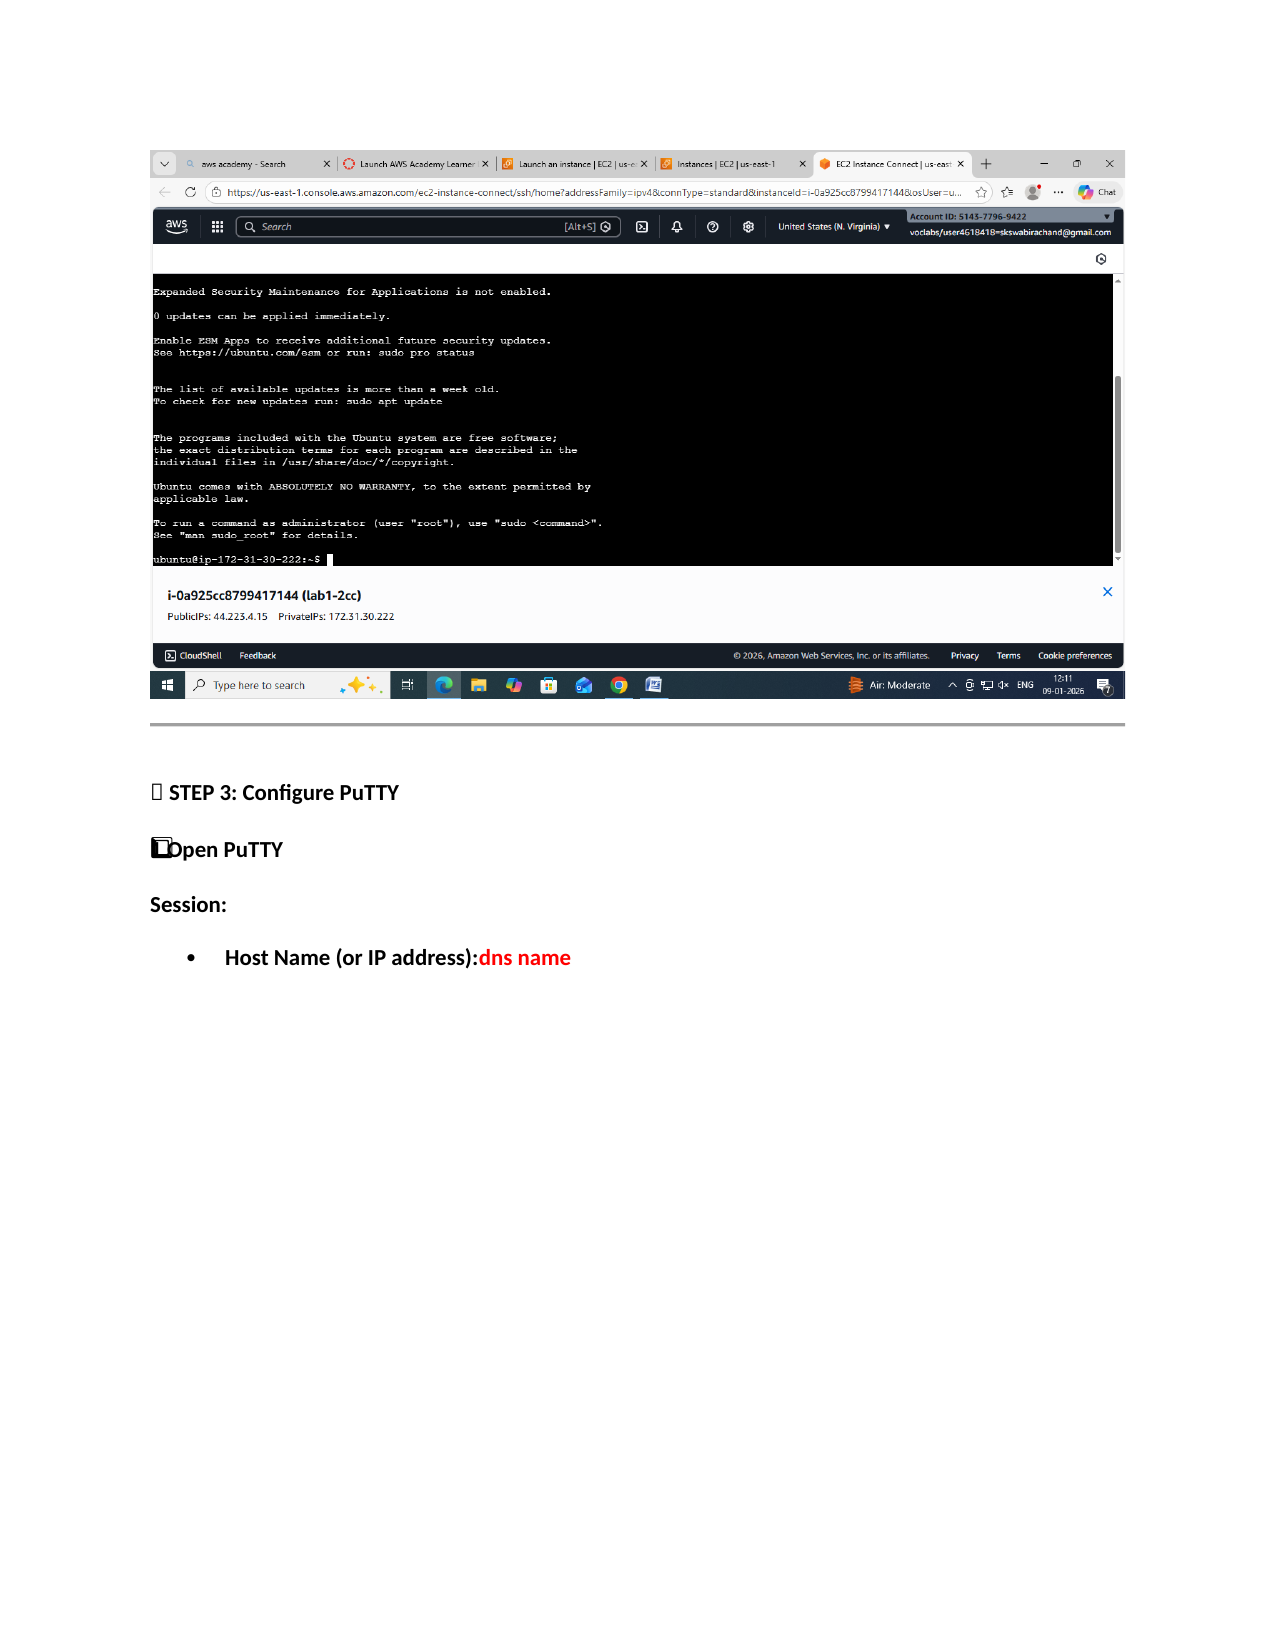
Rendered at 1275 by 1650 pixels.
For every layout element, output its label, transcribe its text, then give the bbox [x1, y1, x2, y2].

text 🔹 STEP 3: Configure PuTTY [150, 776, 1125, 807]
picture [150, 150, 1125, 699]
text Session: [150, 890, 1125, 918]
text 1️⃣ Open PuTTY [150, 833, 1125, 864]
list Host Name (or IP address):dns name [187, 943, 1125, 971]
